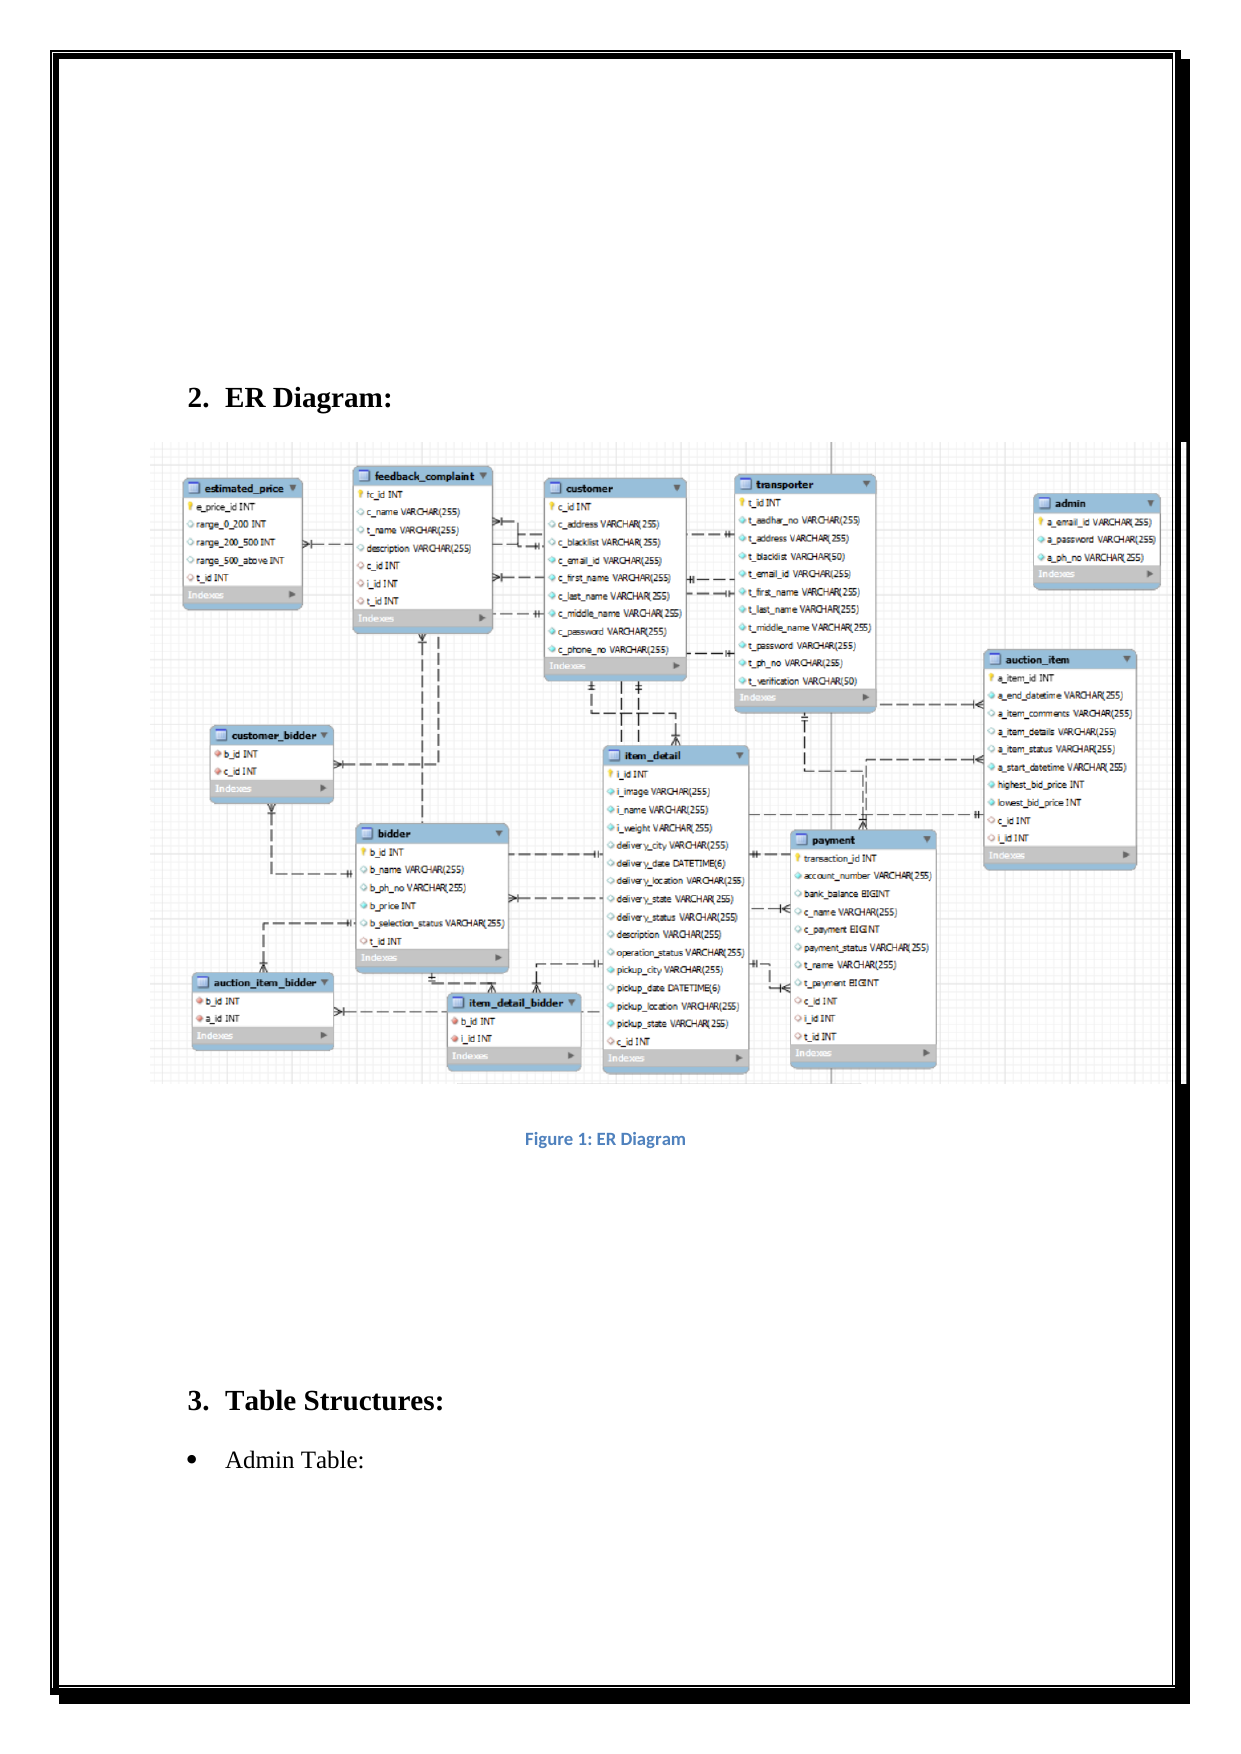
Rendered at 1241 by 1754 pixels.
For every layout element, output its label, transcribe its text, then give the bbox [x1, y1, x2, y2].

picture [1181, 442, 1187, 1084]
text Figure 1: ER Diagram [450, 1127, 1081, 1150]
picture [150, 442, 1172, 1084]
list ER Diagram: [187, 380, 1081, 413]
list Table Structures: [187, 1383, 1081, 1416]
list Admin Table: [187, 1445, 1081, 1474]
